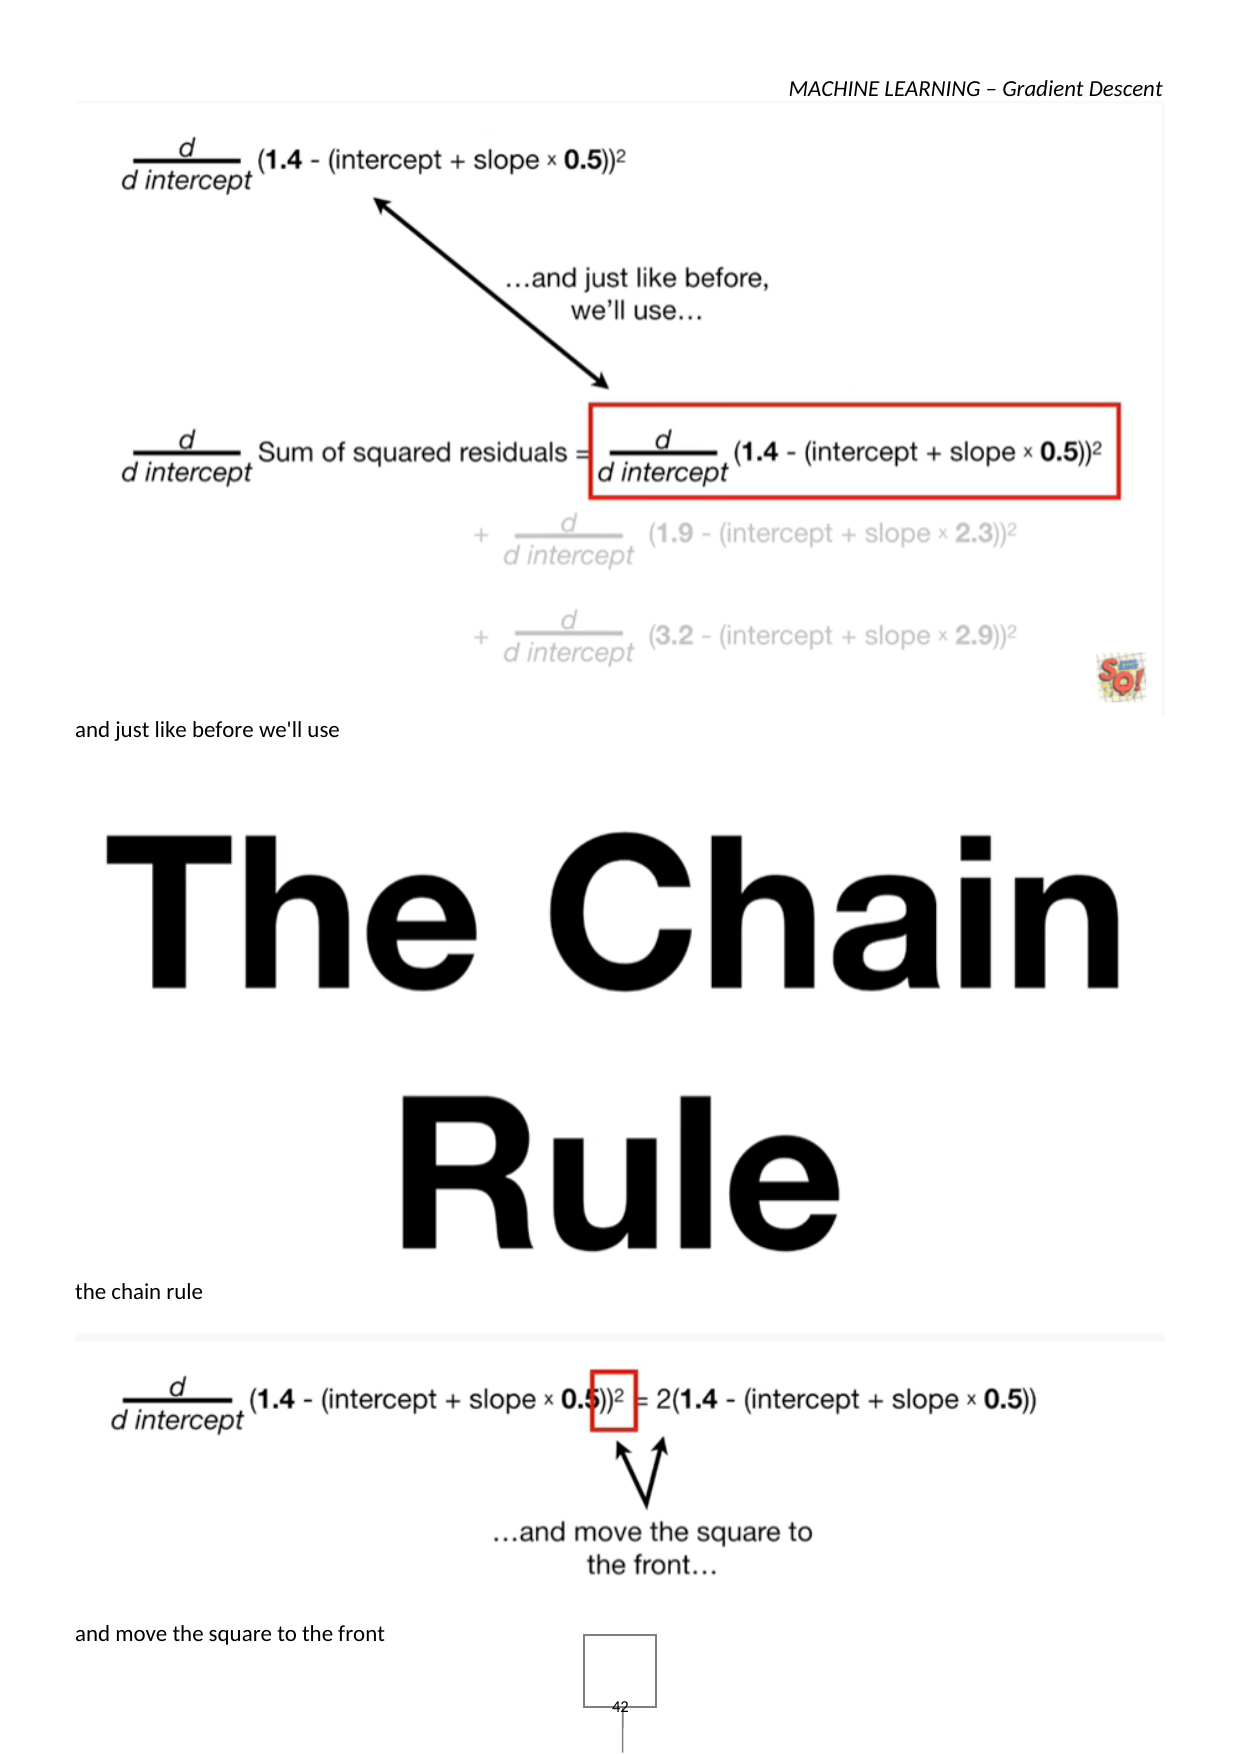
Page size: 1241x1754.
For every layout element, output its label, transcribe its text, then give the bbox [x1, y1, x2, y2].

picture [75, 771, 1166, 1278]
picture [75, 101, 1166, 716]
picture [75, 1333, 1166, 1620]
text the chain rule [75, 1278, 1165, 1305]
text and move the square to the front [75, 1620, 1165, 1647]
text and just like before we'll use [75, 716, 1165, 744]
